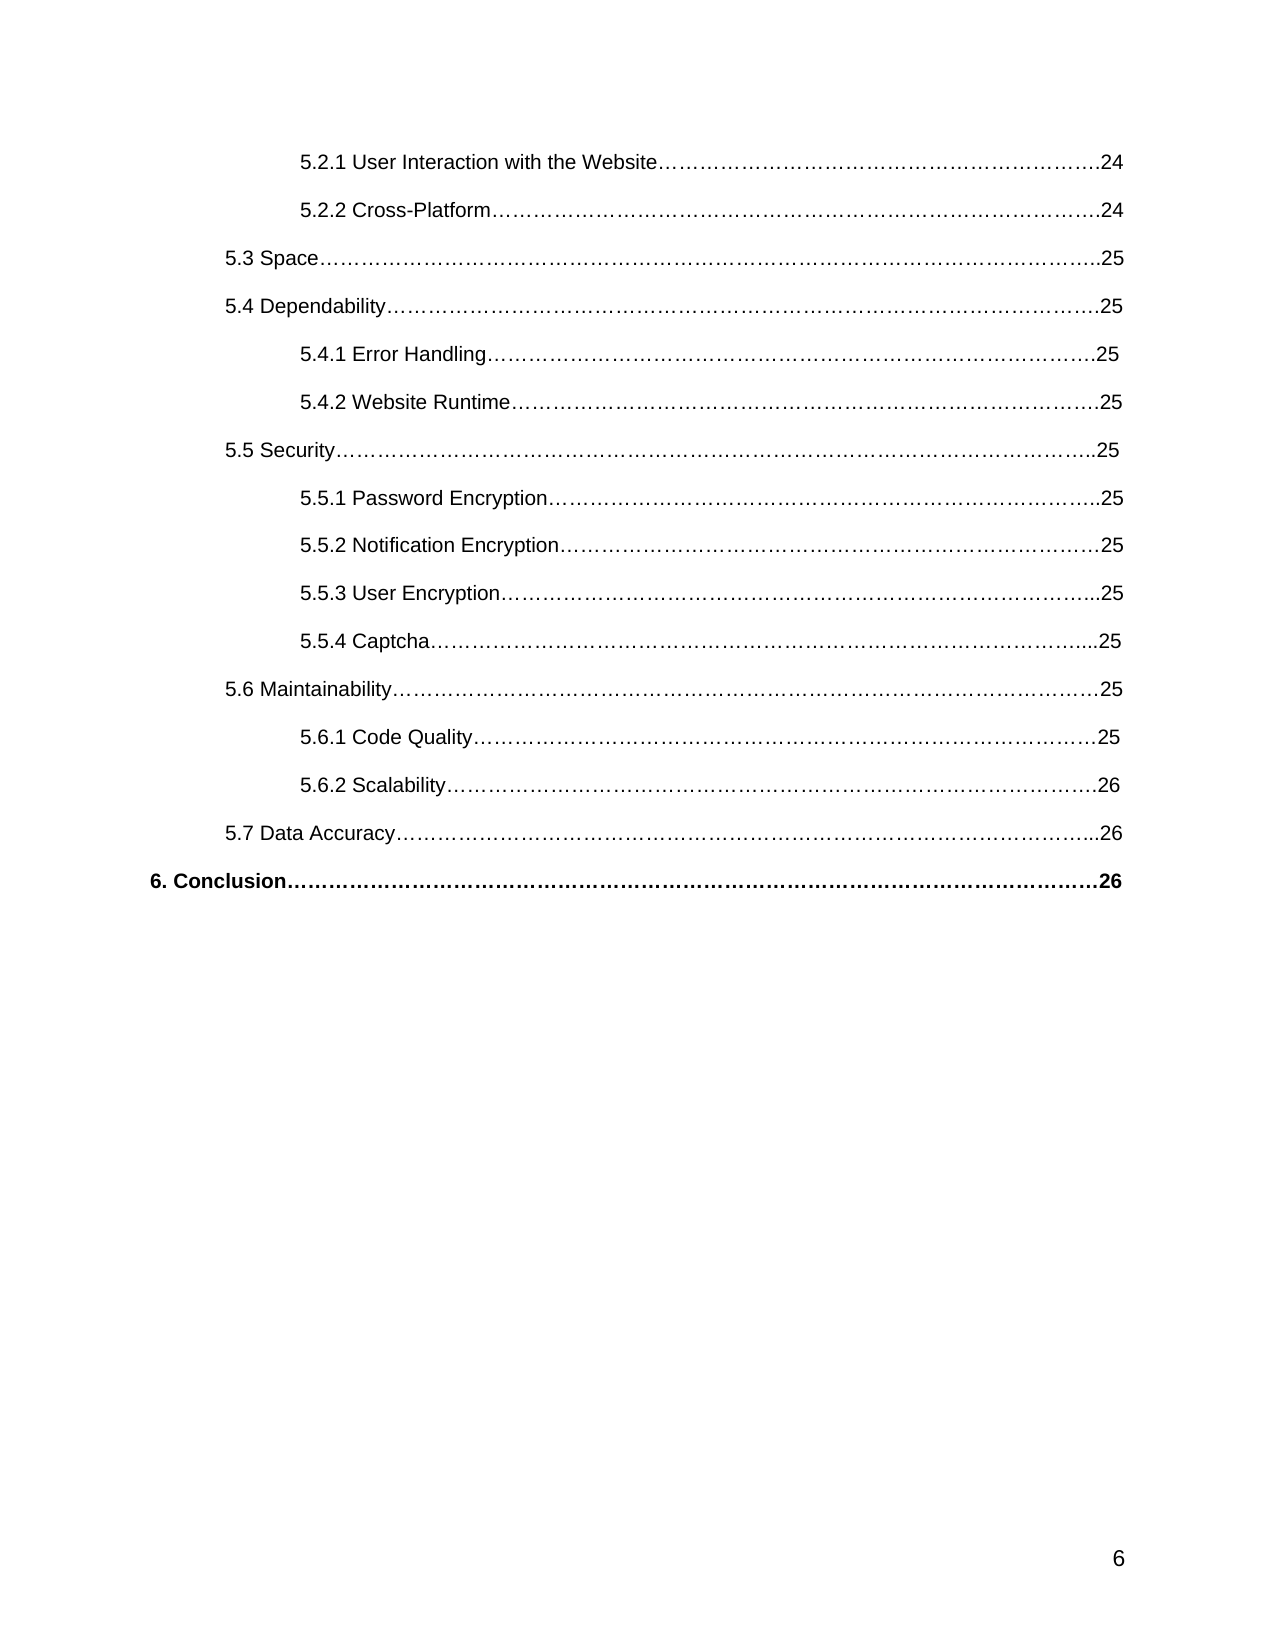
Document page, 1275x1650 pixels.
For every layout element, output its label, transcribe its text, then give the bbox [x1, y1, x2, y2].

text 5.7 Data Accuracy………………………………………………………………………………………...26 [150, 821, 1125, 845]
text 5.6.1 Code Quality………………………………………………………………………………25 [150, 725, 1125, 749]
text 5.4.1 Error Handling…………………………………………………………………………….25 [150, 342, 1125, 366]
text 5.5.2 Notification Encryption……………………………………………………………………25 [150, 533, 1125, 557]
text 5.6 Maintainability…………………………………………………………………………………………25 [150, 677, 1125, 701]
text 5.3 Space…………………………………………………………………………………………………..25 [150, 246, 1125, 270]
text 5.5.3 User Encryption…………………………………………………………………………...25 [150, 581, 1125, 605]
text 5.2.2 Cross-Platform…………………………………………………………………………….24 [150, 198, 1125, 222]
text 6. Conclusion………………………………………………………………………………………………………26 [150, 869, 1125, 893]
text 5.5.4 Captcha…………………………………………………………………………………....25 [150, 629, 1125, 653]
text 5.4 Dependability………………………………………………………………………………………….25 [150, 294, 1125, 318]
text 5.5 Security………………………………………………………………………………………………..25 [150, 437, 1125, 461]
text 5.2.1 User Interaction with the Website……………………………………………………….24 [150, 150, 1125, 174]
text 5.5.1 Password Encryption……………………………………………………………………..25 [150, 485, 1125, 509]
text 5.6.2 Scalability………………………………………………………………………………….26 [150, 773, 1125, 797]
text 5.4.2 Website Runtime………………………………………………………………………….25 [150, 389, 1125, 413]
